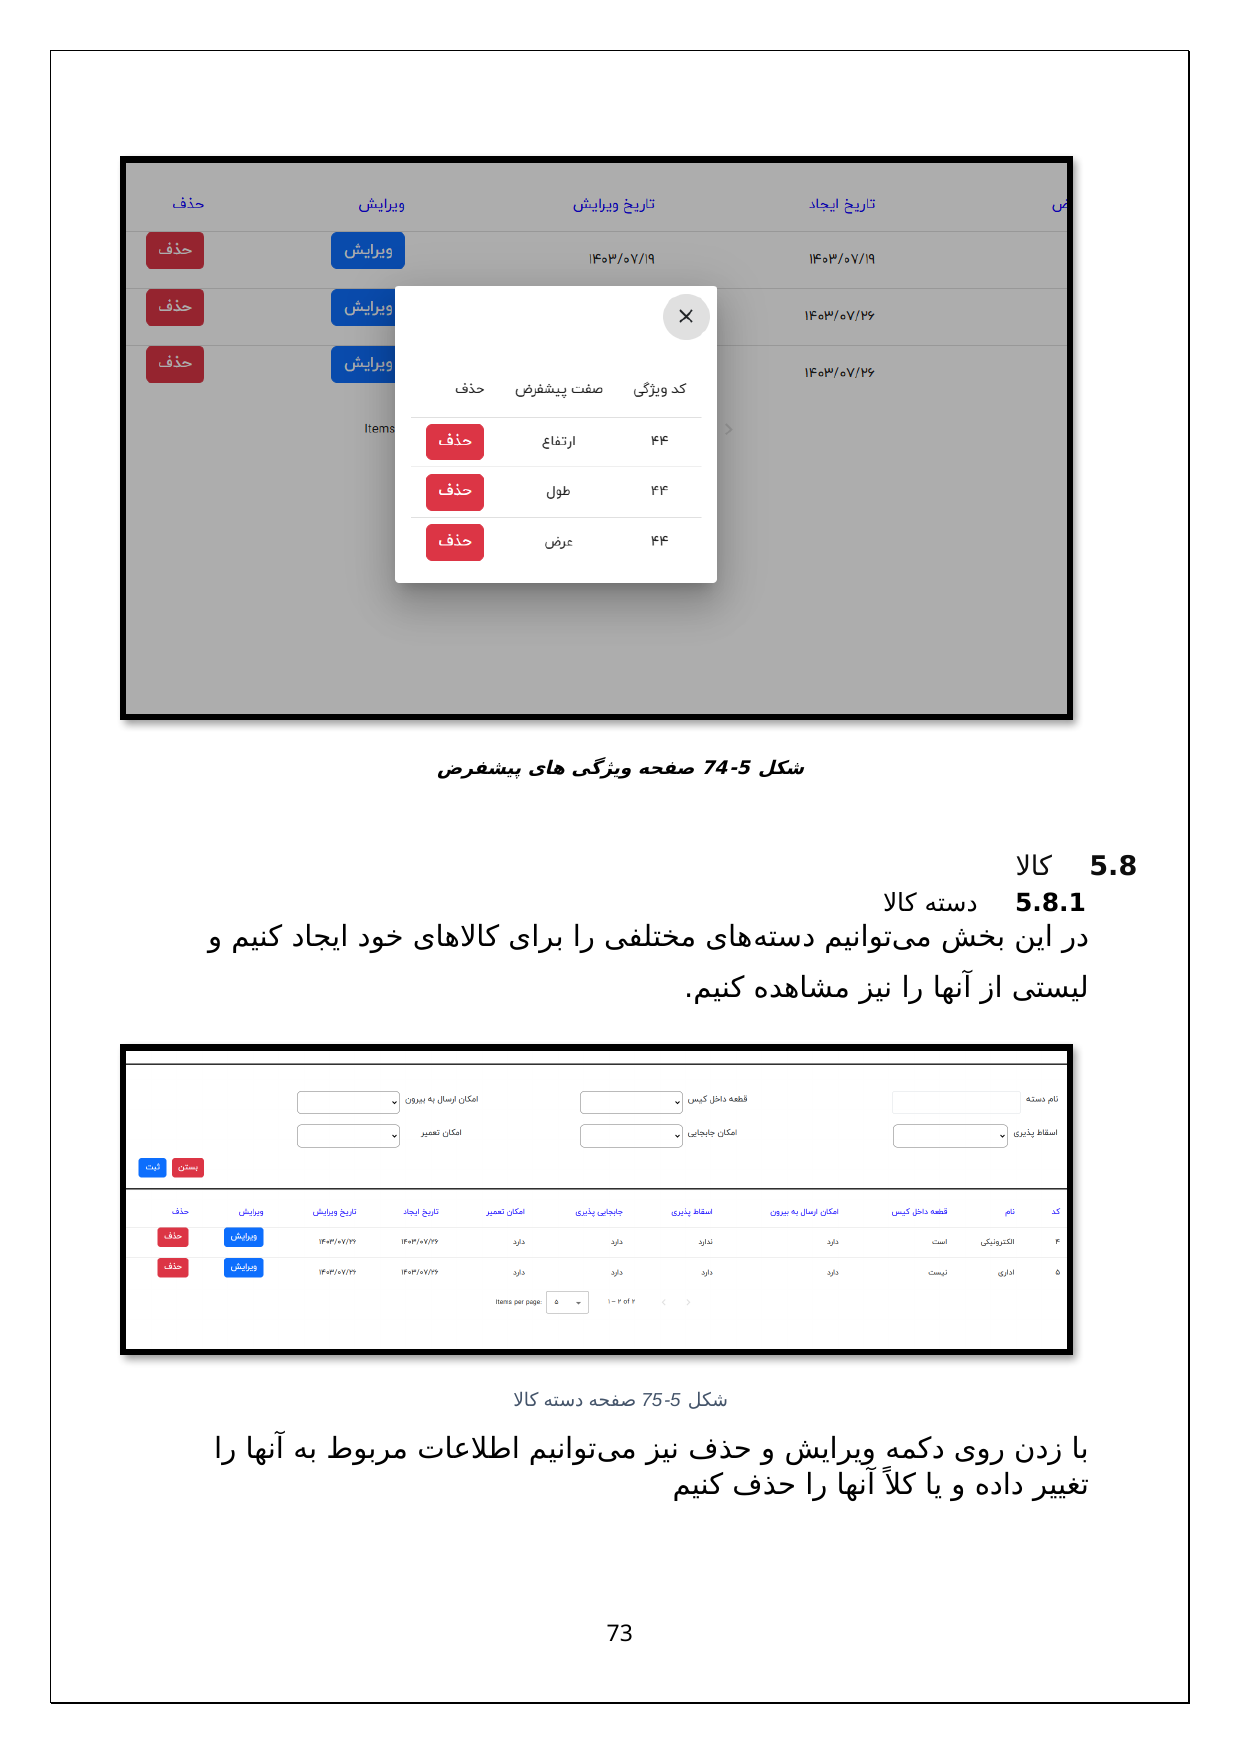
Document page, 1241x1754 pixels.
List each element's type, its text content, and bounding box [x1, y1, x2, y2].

picture [126, 1051, 1067, 1349]
subtitle کالا [150, 850, 1089, 881]
picture [126, 163, 1067, 714]
subtitle دسته کالا [150, 888, 1015, 917]
text با زدن روی دکمه ویرایش و حذف نیز می‌توانیم اطلاعات مربوط به آنها را تغییر داده و یا کلاً آنها را حذف کنیم [150, 1431, 1089, 1502]
text در این بخش می‌توانیم دسته‌های مختلفی را برای کالاهای خود ایجاد کنیم و لیستی از آنها را نیز مشاهده کنیم. [150, 919, 1089, 1004]
